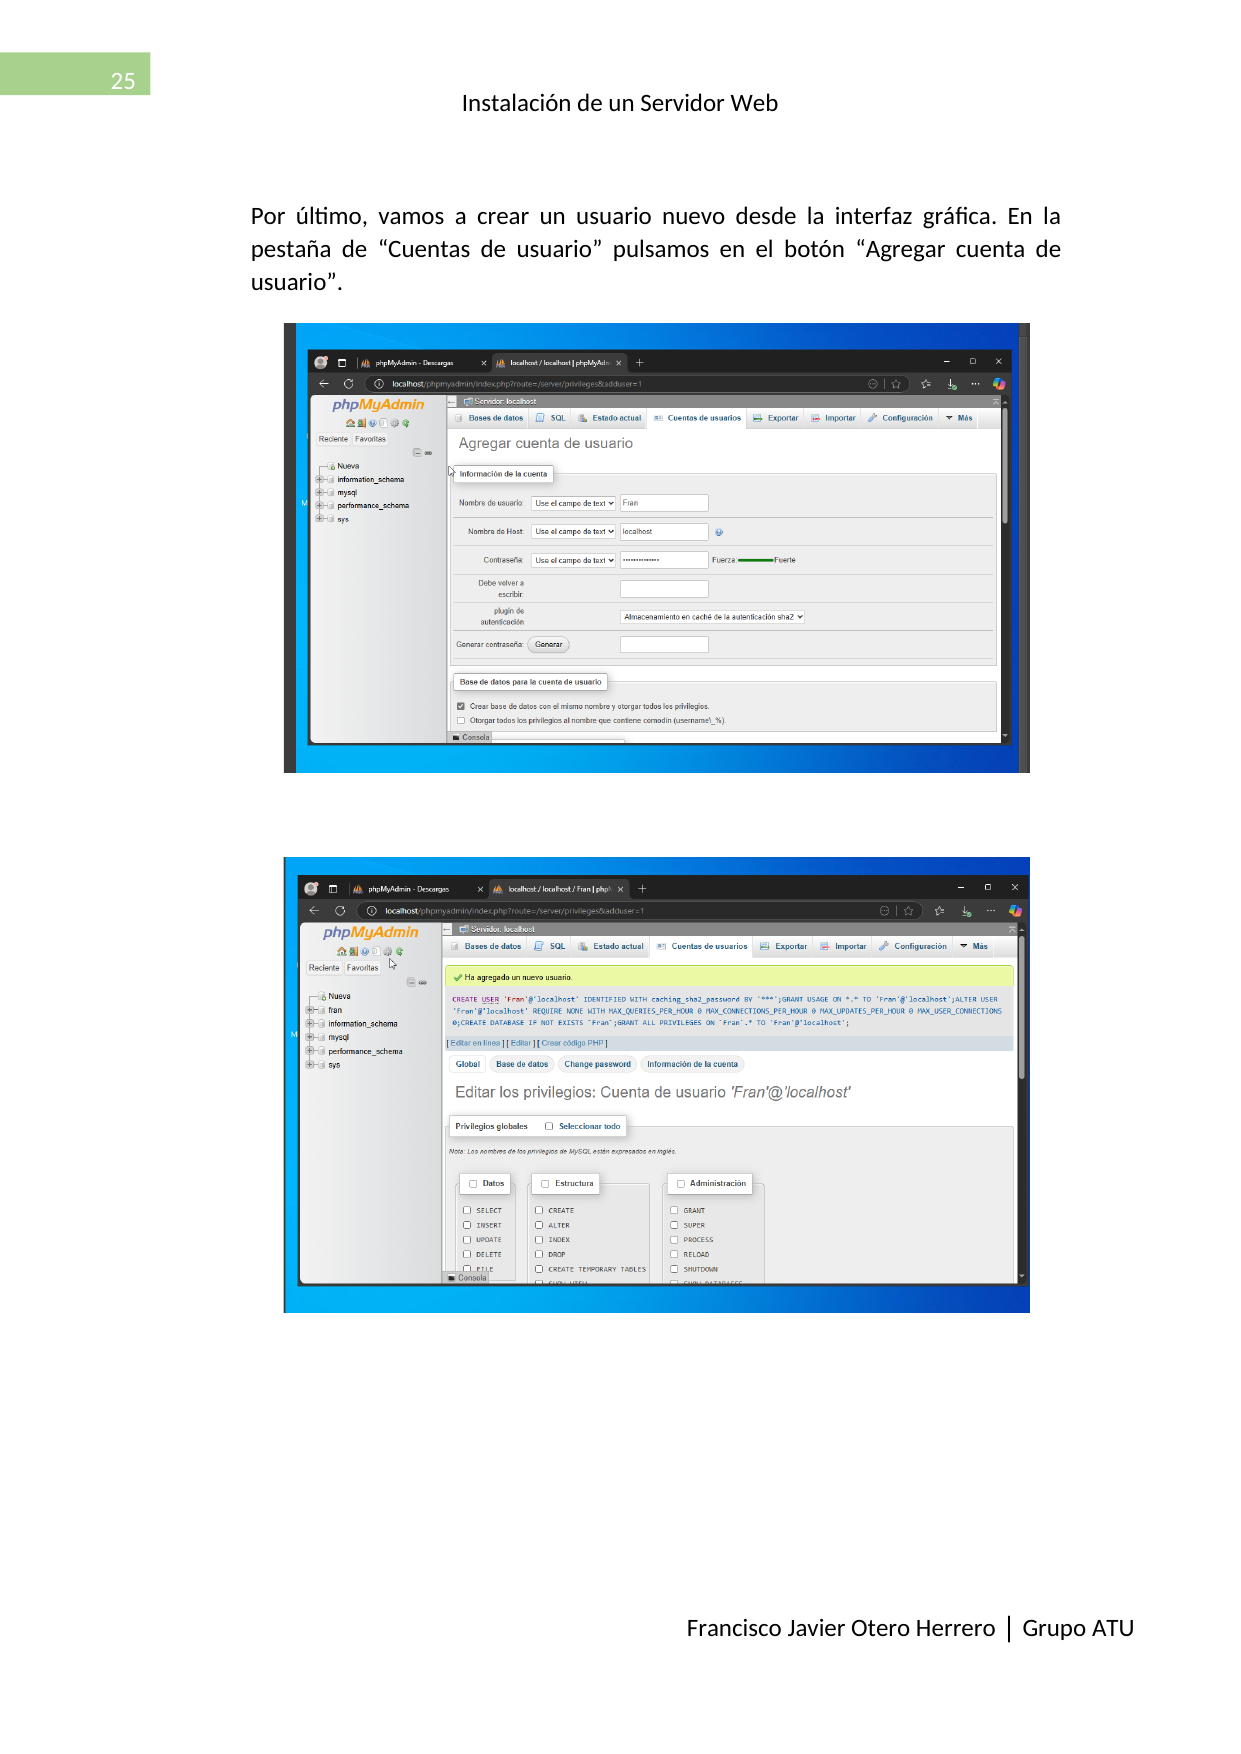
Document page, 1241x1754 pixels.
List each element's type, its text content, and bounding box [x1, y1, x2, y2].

picture [296, 857, 1030, 1313]
text Por último, vamos a crear un usuario nuevo desde la interfaz gráfica. En la pestaña de “Cuentas de usuario” pulsamos en el botón “Agregar cuenta de usuario”. [251, 200, 1063, 296]
picture [305, 323, 1030, 773]
picture [283, 323, 295, 773]
